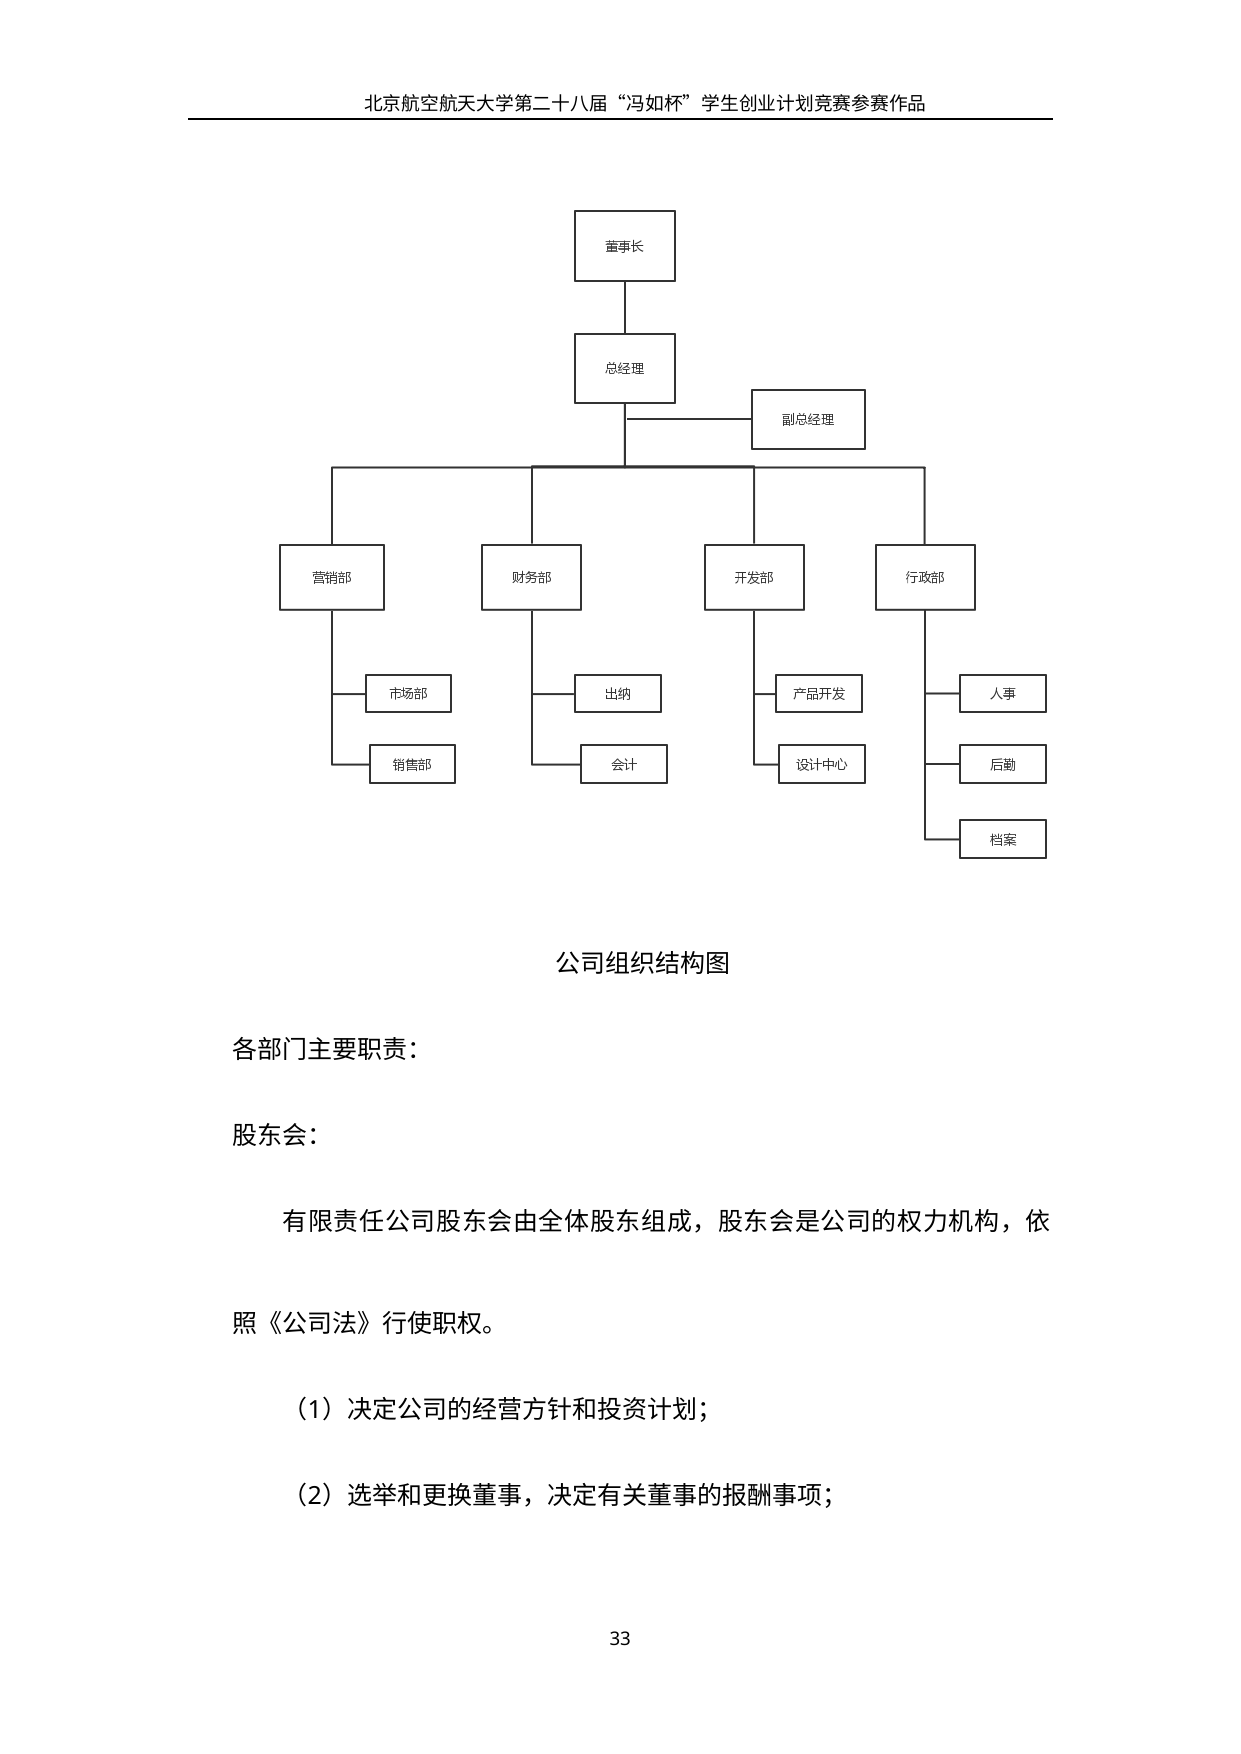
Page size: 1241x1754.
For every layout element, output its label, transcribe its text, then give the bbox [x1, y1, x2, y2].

list 各部门主要职责： [232, 1014, 1053, 1082]
list 股东会： [232, 1100, 1053, 1168]
list 有限责任公司股东会由全体股东组成，股东会是公司的权力机构，依照《公司法》行使职权。 [232, 1186, 1053, 1356]
picture [232, 163, 1077, 889]
list 公司组织结构图 [232, 928, 1053, 996]
list （1）决定公司的经营方针和投资计划； [232, 1374, 1053, 1442]
list （2）选举和更换董事，决定有关董事的报酬事项； [232, 1460, 1053, 1528]
